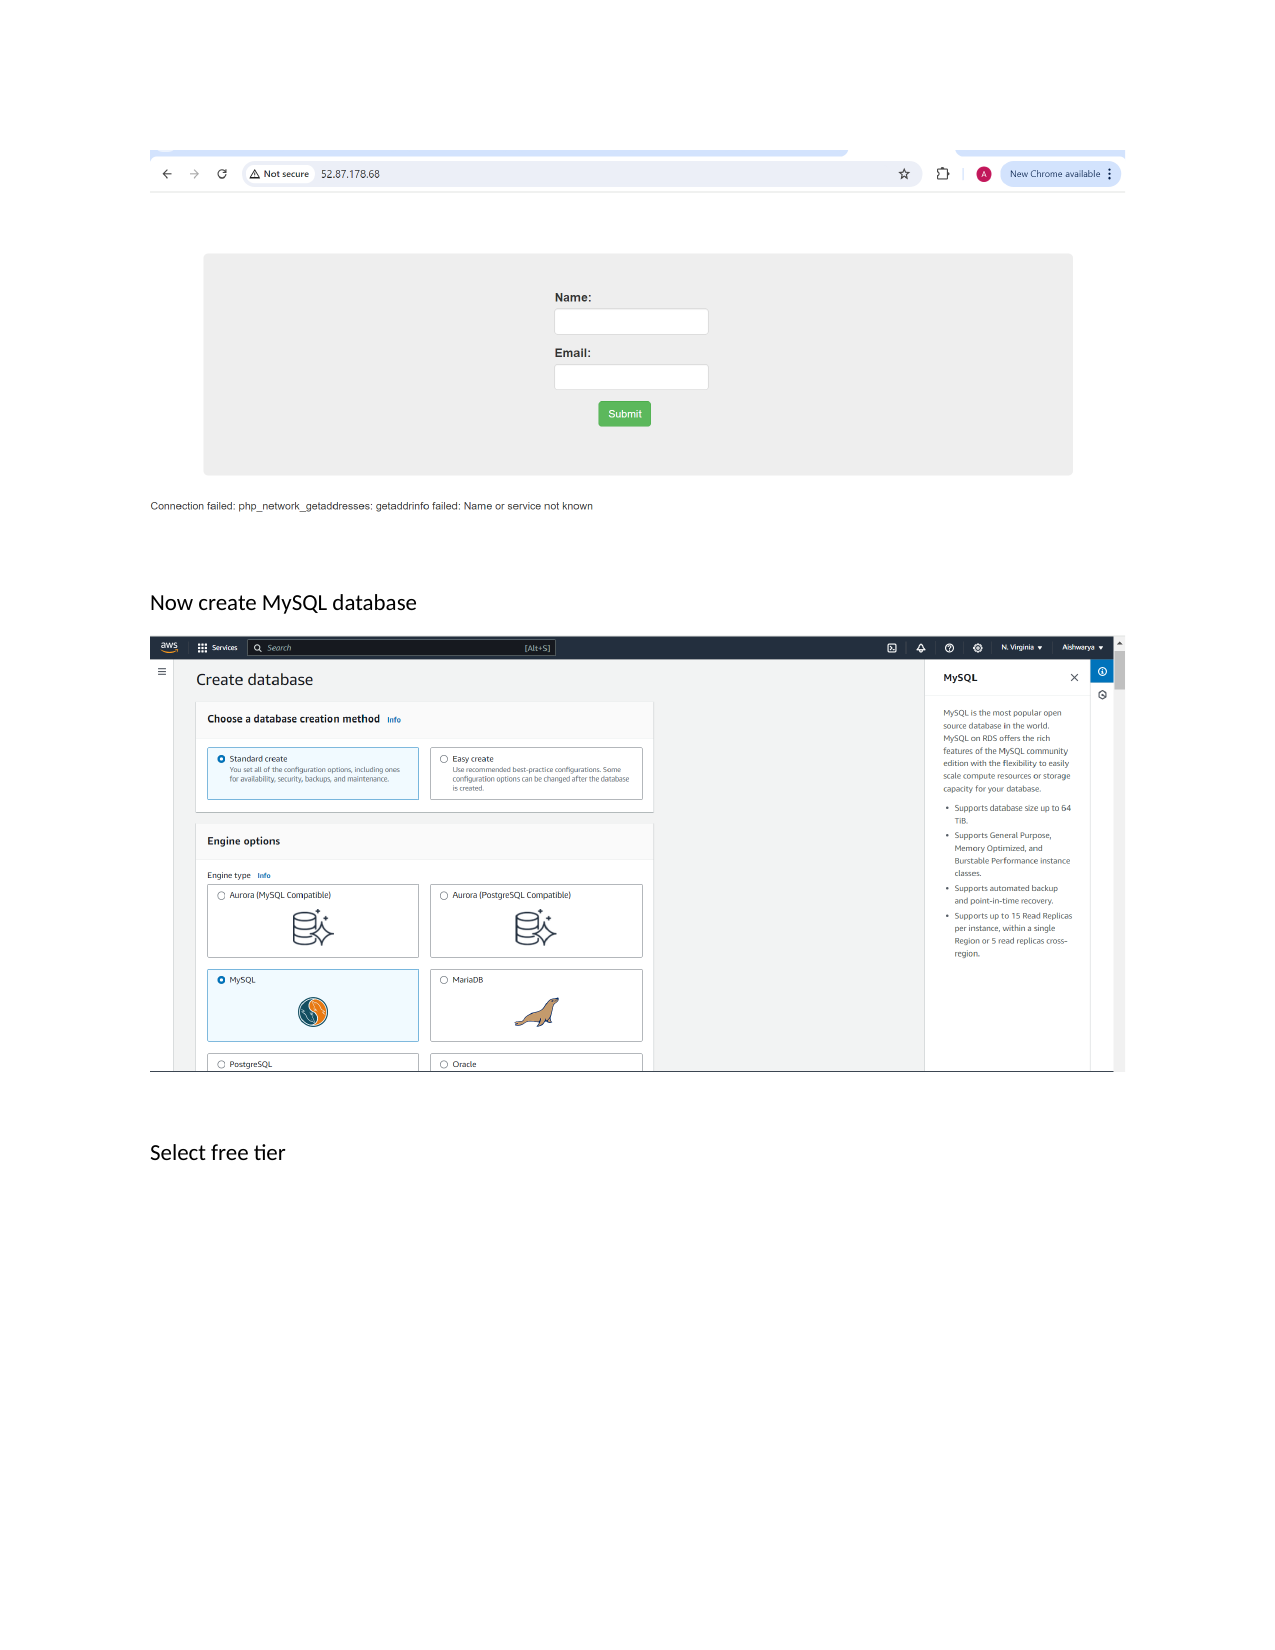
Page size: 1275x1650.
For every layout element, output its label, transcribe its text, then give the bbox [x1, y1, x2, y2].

text Select free tier [150, 1138, 1125, 1166]
picture [150, 634, 1125, 1072]
picture [150, 150, 1125, 569]
text Now create MySQL database [150, 588, 1125, 616]
